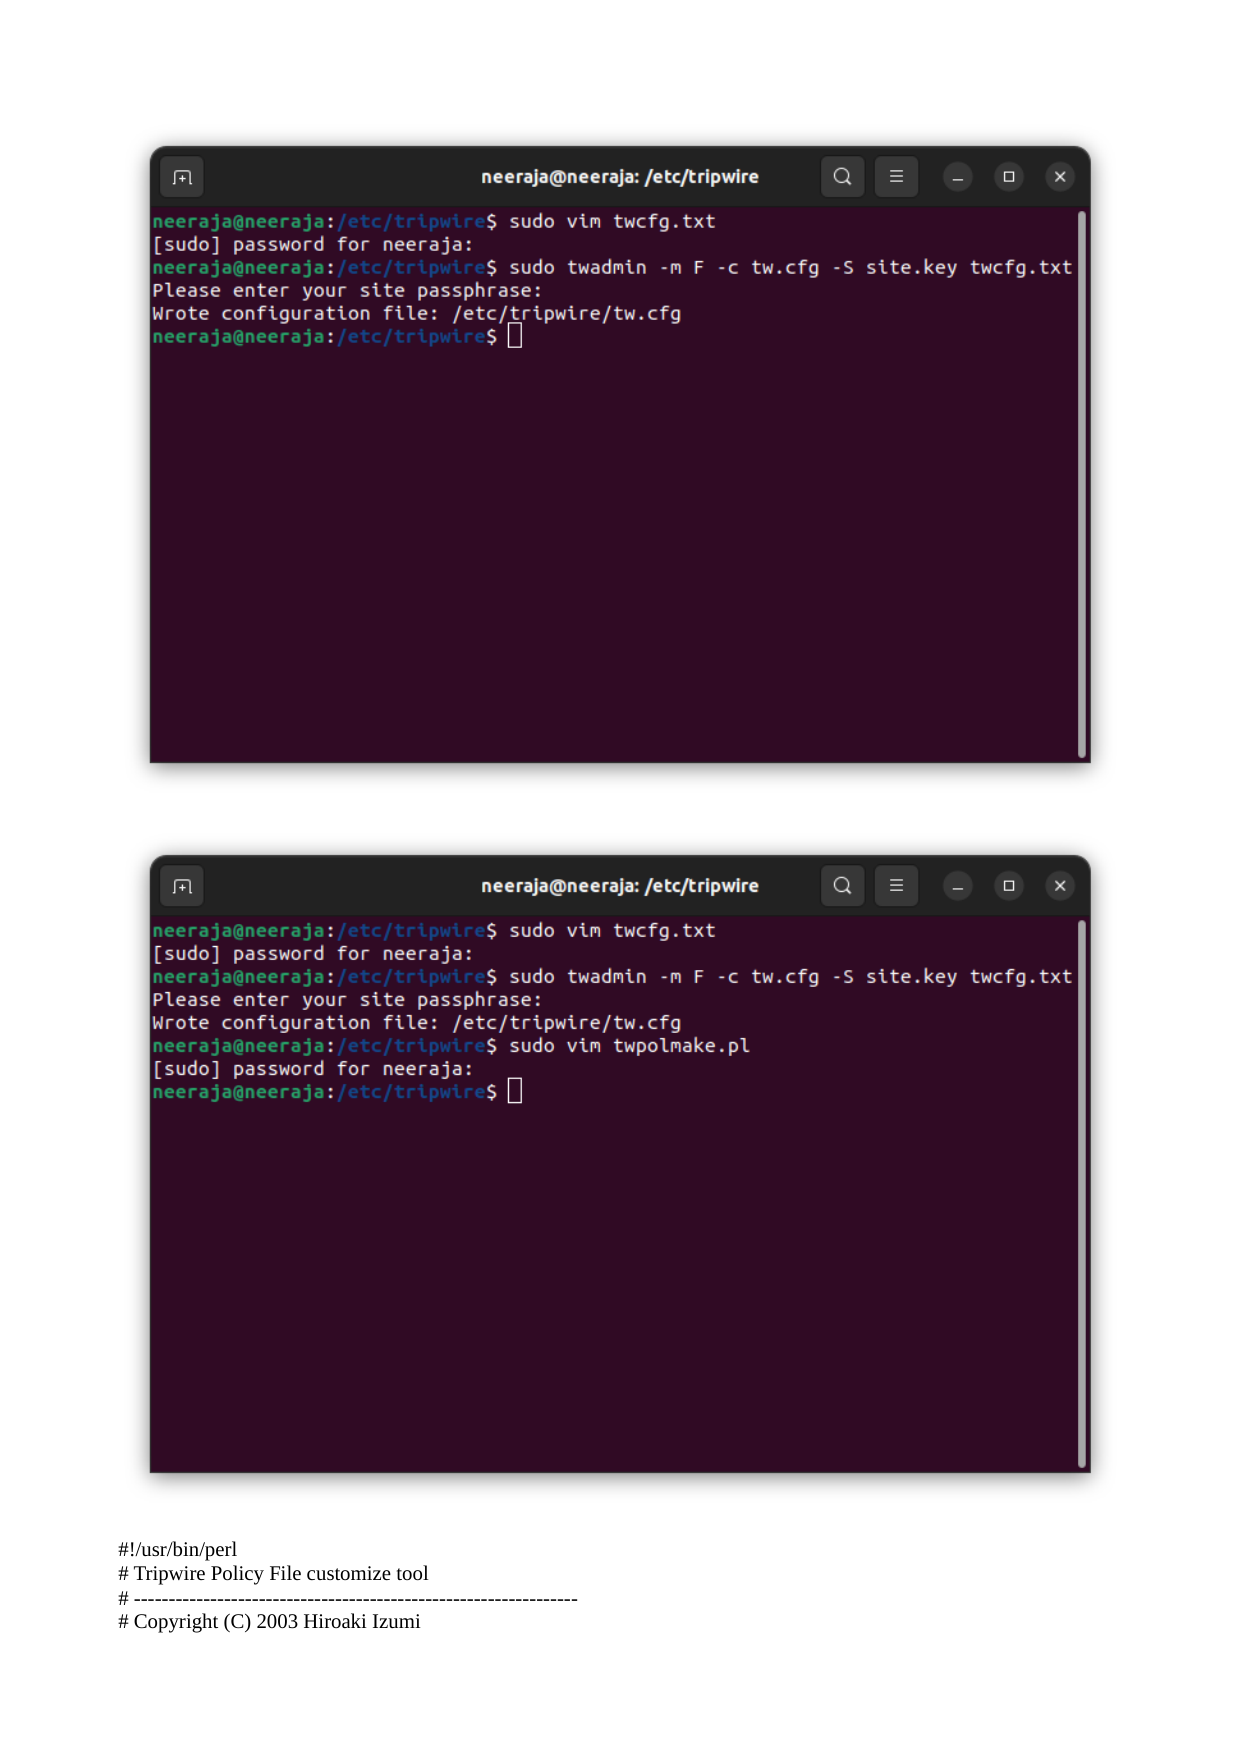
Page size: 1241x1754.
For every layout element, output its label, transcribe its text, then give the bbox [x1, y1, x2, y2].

text #!/usr/bin/perl [118, 1537, 1122, 1561]
text # Copyright (C) 2003 Hiroaki Izumi [118, 1609, 1122, 1633]
picture [118, 827, 1123, 1509]
text # ---------------------------------------------------------------- [118, 1585, 1122, 1609]
text # Tripwire Policy File customize tool [118, 1561, 1122, 1585]
picture [118, 118, 1123, 799]
